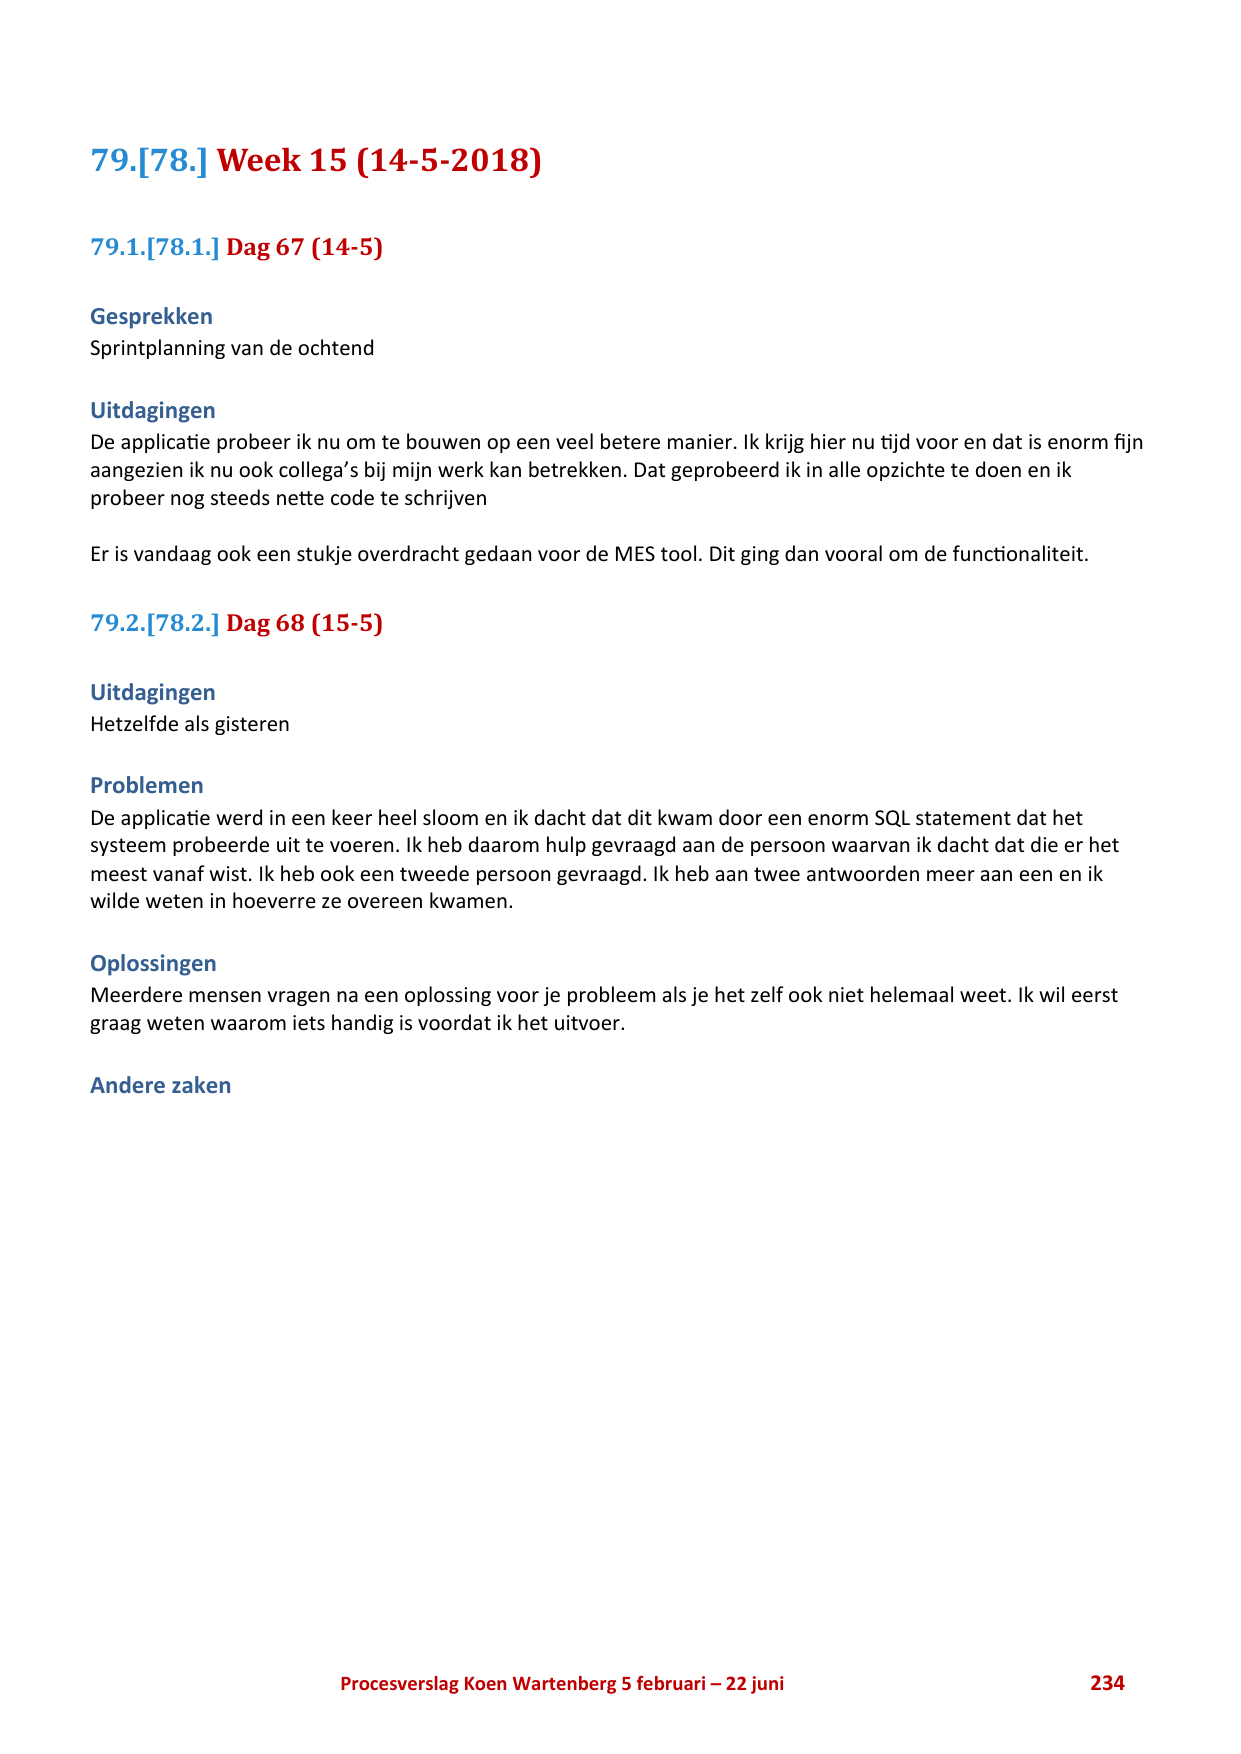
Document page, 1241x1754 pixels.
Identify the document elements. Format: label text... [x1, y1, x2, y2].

text Uitdagingen [90, 676, 1150, 706]
text Andere zaken [90, 1069, 1150, 1100]
text Hetzelfde als gisteren [90, 709, 1150, 737]
text Oplossingen [90, 948, 1150, 978]
subtitle Week 15 (14-5-2018) [90, 139, 1150, 178]
text De applicatie probeer ik nu om te bouwen op een veel betere manier. Ik krijg hier nu tijd voor en dat is enorm fijn aangezien ik nu ook collega’s bij mijn werk kan betrekken. Dat geprobeerd ik in alle opzichte te doen en ik probeer nog steeds nette code te schrijven [90, 427, 1150, 511]
text Gesprekken [90, 300, 1150, 331]
subtitle Dag 68 (15-5) [90, 607, 1150, 637]
text Uitdagingen [90, 394, 1150, 424]
subtitle Dag 67 (14-5) [90, 232, 1150, 261]
text Er is vandaag ook een stukje overdracht gedaan voor de MES tool. Dit ging dan vooral om de functionaliteit. [90, 539, 1150, 567]
text Sprintplanning van de ochtend [90, 333, 1150, 361]
text Meerdere mensen vragen na een oplossing voor je probleem als je het zelf ook niet helemaal weet. Ik wil eerst graag weten waarom iets handig is voordat ik het uitvoer. [90, 981, 1150, 1037]
text Problemen [90, 770, 1150, 800]
text De applicatie werd in een keer heel sloom en ik dacht dat dit kwam door een enorm SQL statement dat het systeem probeerde uit te voeren. Ik heb daarom hulp gevraagd aan de persoon waarvan ik dacht dat die er het meest vanaf wist. Ik heb ook een tweede persoon gevraagd. Ik heb aan twee antwoorden meer aan een en ik wilde weten in hoeverre ze overeen kwamen. [90, 803, 1150, 915]
